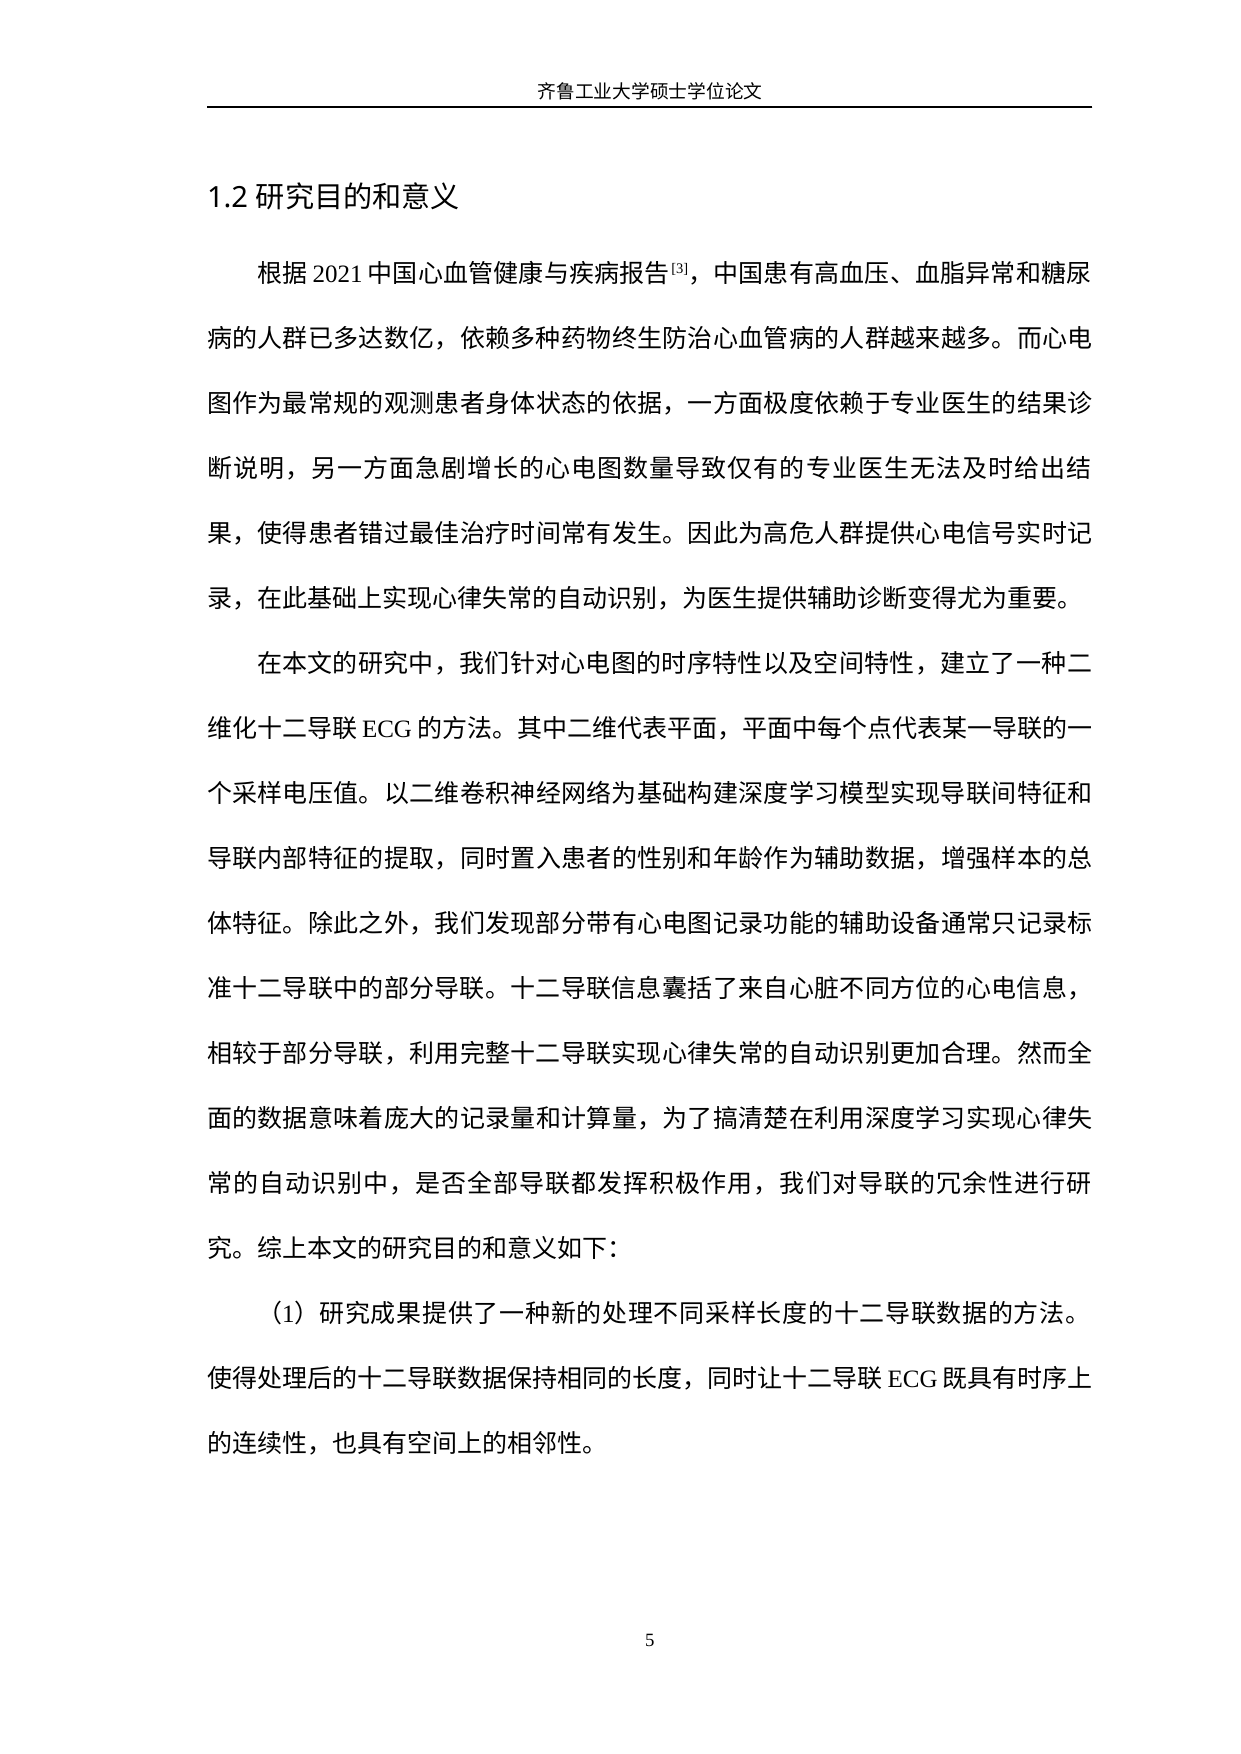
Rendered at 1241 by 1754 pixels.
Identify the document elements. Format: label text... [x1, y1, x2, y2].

text 根据2021中国心血管健康与疾病报告[3]，中国患有高血压、血脂异常和糖尿病的人群已多达数亿，依赖多种药物终生防治心血管病的人群越来越多。而心电图作为最常规的观测患者身体状态的依据，一方面极度依赖于专业医生的结果诊断说明，另一方面急剧增长的心电图数量导致仅有的专业医生无法及时给出结果，使得患者错过最佳治疗时间常有发生。因此为高危人群提供心电信号实时记录，在此基础上实现心律失常的自动识别，为医生提供辅助诊断变得尤为重要。 [207, 239, 1092, 629]
text 在本文的研究中，我们针对心电图的时序特性以及空间特性，建立了一种二维化十二导联ECG的方法。其中二维代表平面，平面中每个点代表某一导联的一个采样电压值。以二维卷积神经网络为基础构建深度学习模型实现导联间特征和导联内部特征的提取，同时置入患者的性别和年龄作为辅助数据，增强样本的总体特征。除此之外，我们发现部分带有心电图记录功能的辅助设备通常只记录标准十二导联中的部分导联。十二导联信息囊括了来自心脏不同方位的心电信息，相较于部分导联，利用完整十二导联实现心律失常的自动识别更加合理。然而全面的数据意味着庞大的记录量和计算量，为了搞清楚在利用深度学习实现心律失常的自动识别中，是否全部导联都发挥积极作用，我们对导联的冗余性进行研究。综上本文的研究目的和意义如下： [207, 629, 1092, 1279]
list 研究成果提供了一种新的处理不同采样长度的十二导联数据的方法。使得处理后的十二导联数据保持相同的长度，同时让十二导联ECG既具有时序上的连续性，也具有空间上的相邻性。 [207, 1279, 1092, 1474]
subtitle 1.2 研究目的和意义 [207, 162, 1092, 227]
